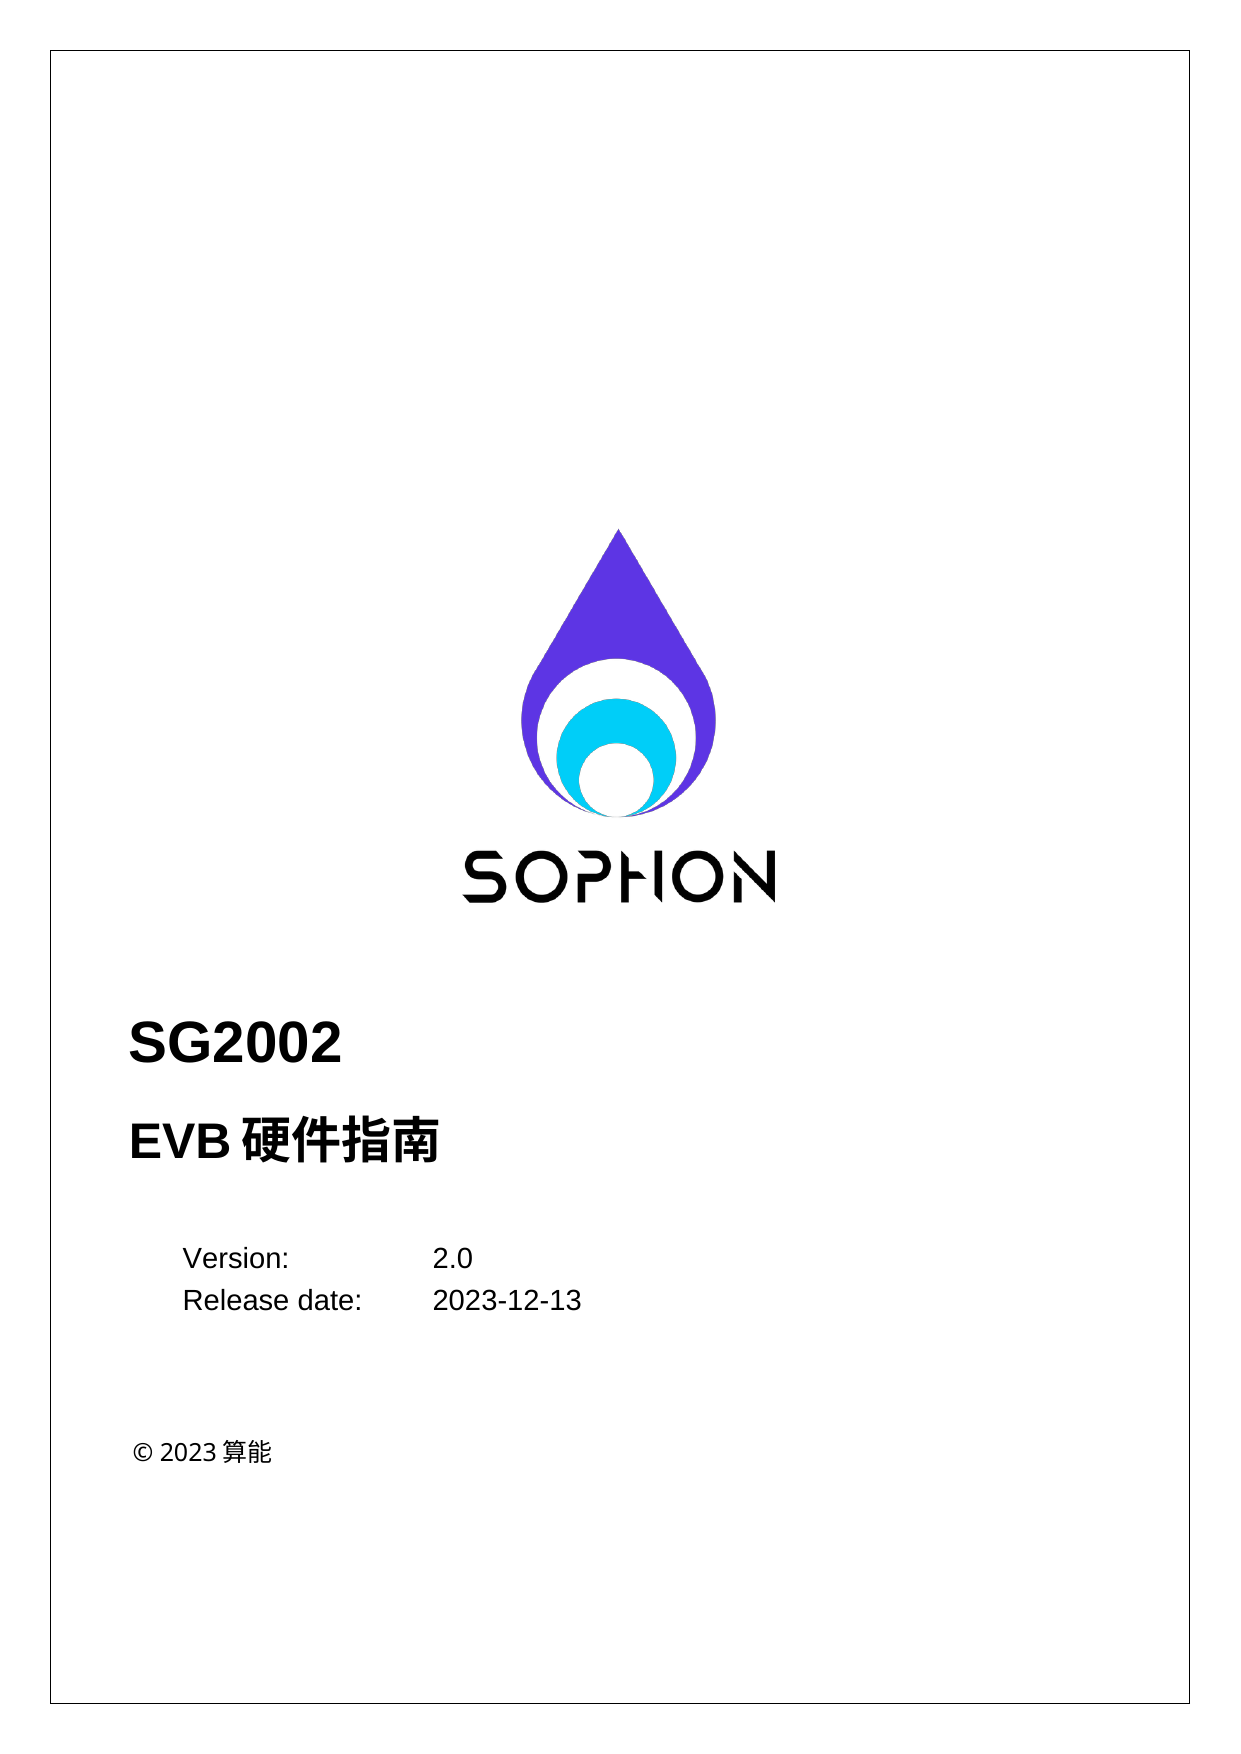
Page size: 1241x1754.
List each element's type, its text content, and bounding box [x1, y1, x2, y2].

text Release date: 2023-12-13 [182, 1283, 1108, 1317]
picture [457, 522, 784, 911]
text © 2023算能 [132, 1433, 1108, 1469]
text Version: 2.0 [182, 1241, 1108, 1275]
